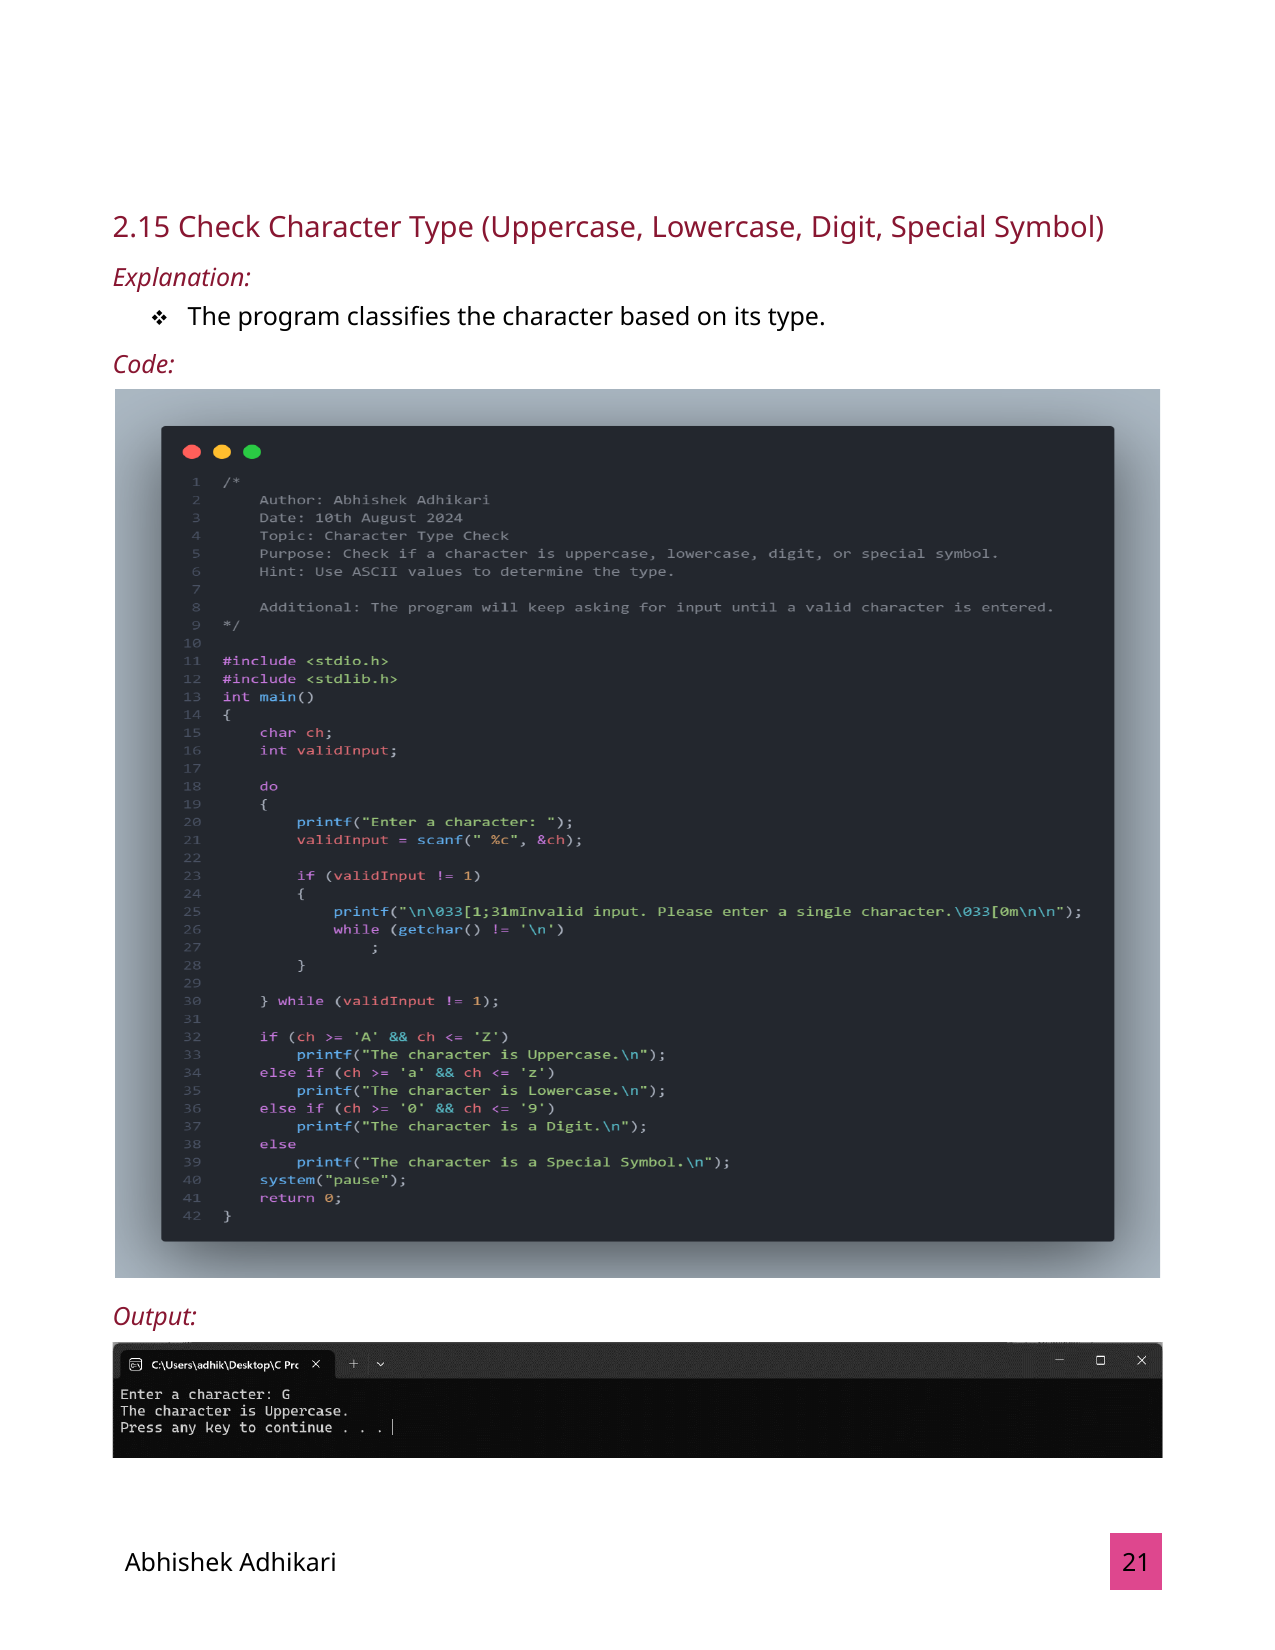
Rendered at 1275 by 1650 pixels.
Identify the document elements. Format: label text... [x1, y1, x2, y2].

picture [112, 1342, 1163, 1458]
subtitle Code: [112, 346, 1162, 381]
subtitle Output: [112, 1299, 1162, 1333]
subtitle Explanation: [112, 260, 1162, 294]
subtitle 2.15 Check Character Type (Uppercase, Lowercase, Digit, Special Symbol) [112, 206, 1162, 246]
picture [115, 389, 1161, 1278]
list The program classifies the character based on its type. [150, 299, 1162, 333]
